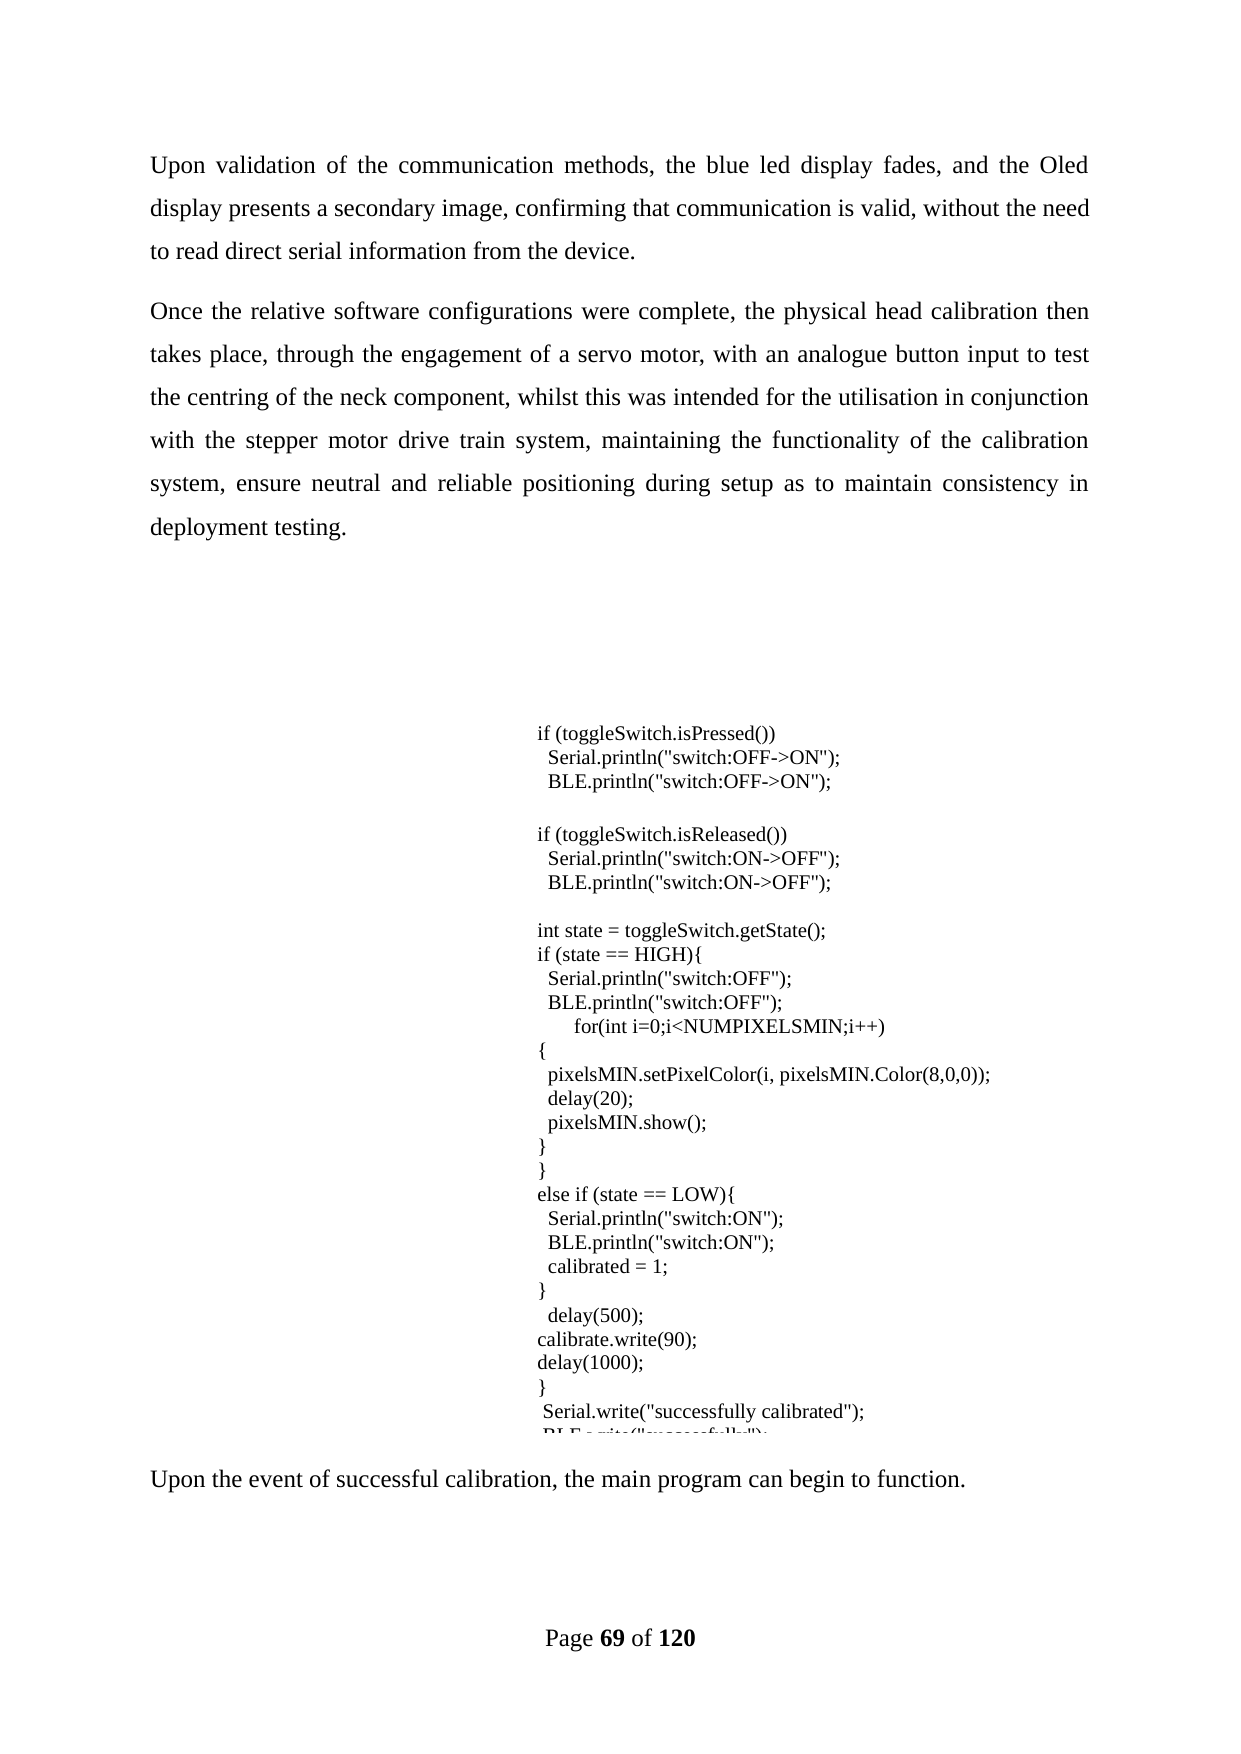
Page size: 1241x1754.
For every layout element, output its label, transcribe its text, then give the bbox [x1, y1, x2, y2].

text Upon validation of the communication methods, the blue led display fades, and the Oled display presents a secondary image, confirming that communication is valid, without the need to read direct serial information from the device. [150, 150, 1090, 265]
text Once the relative software configurations were complete, the physical head calibration then takes place, through the engagement of a servo motor, with an analogue button input to test the centring of the neck component, whilst this was intended for the utilisation in conjunction with the stepper motor drive train system, maintaining the functionality of the calibration system, ensure neutral and reliable positioning during setup as to maintain consistency in deployment testing. [150, 296, 1090, 540]
text Upon the event of successful calibration, the main program can begin to function. [150, 1464, 1090, 1492]
